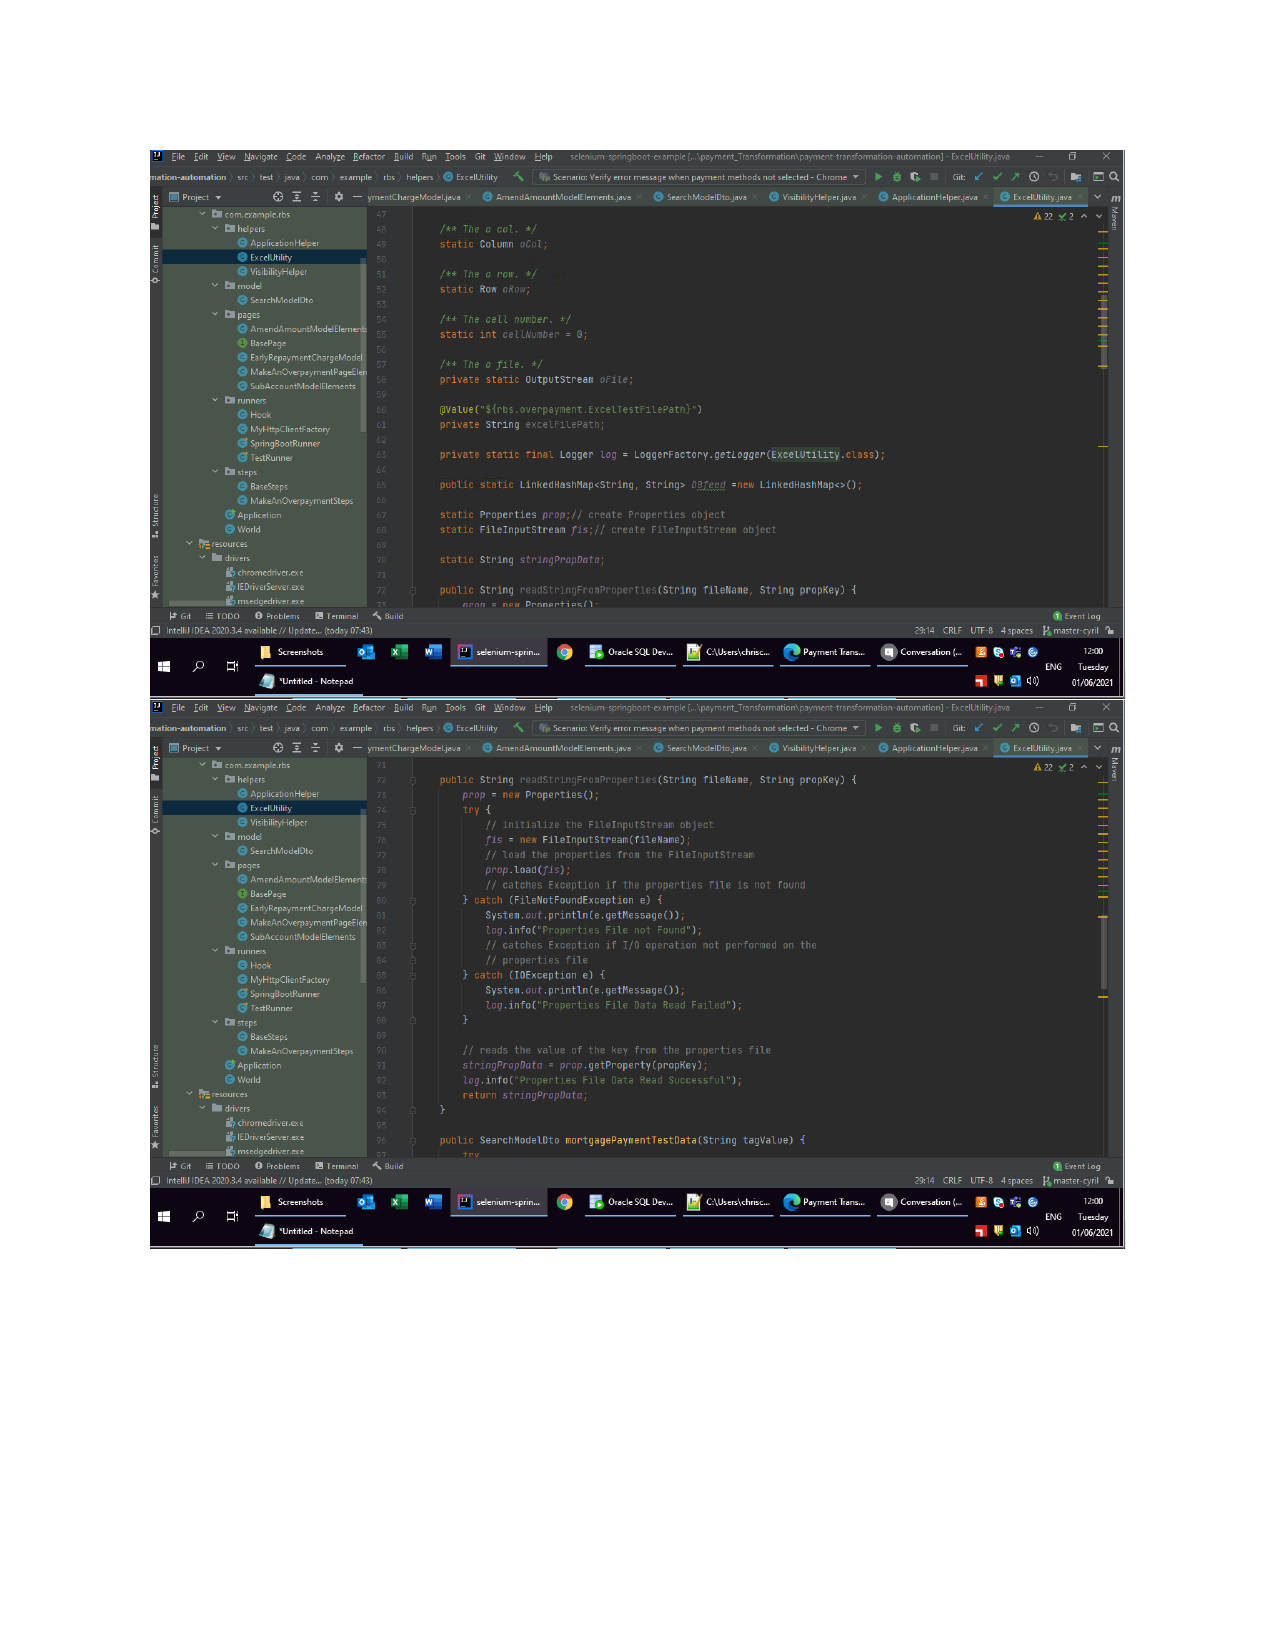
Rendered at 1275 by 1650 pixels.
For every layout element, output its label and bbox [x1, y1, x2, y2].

picture [150, 150, 1125, 699]
picture [150, 700, 1125, 1249]
